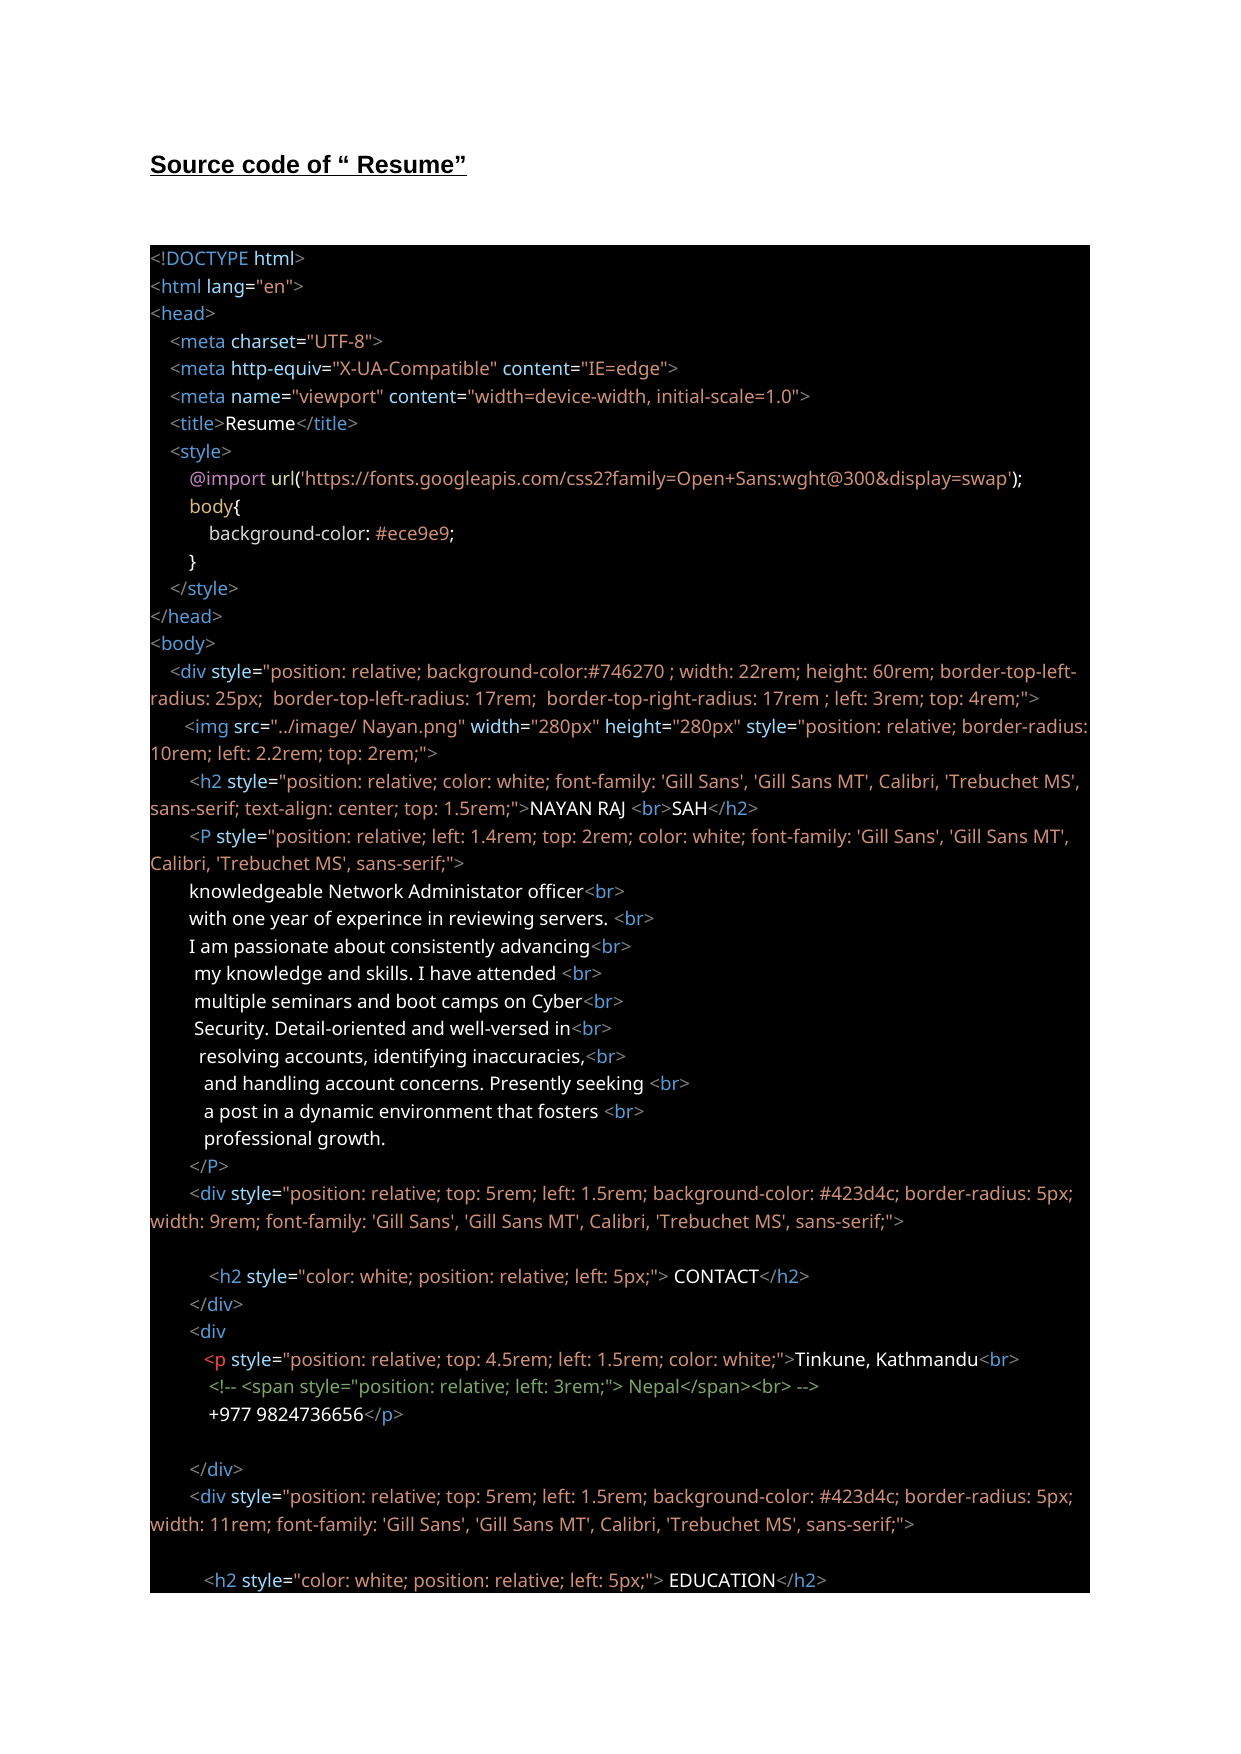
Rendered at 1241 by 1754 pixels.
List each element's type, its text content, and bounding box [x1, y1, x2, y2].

text <meta charset="UTF-8"> [150, 328, 1090, 353]
text <title>Resume</title> [150, 410, 1090, 436]
text <h2 style="position: relative; color: white; font-family: 'Gill Sans', 'Gill Sans MT', Calibri, 'Trebuchet MS', sans-serif; text-align: center; top: 1.5rem;">NAYAN RAJ <br>SAH</h2> [150, 768, 1090, 821]
text <div [150, 1319, 1090, 1344]
text I am passionate about consistently advancing<br> [150, 933, 1090, 958]
text <p style="position: relative; top: 4.5rem; left: 1.5rem; color: white;">Tinkune, Kathmandu<br> [150, 1346, 1090, 1372]
text background-color: #ece9e9; [150, 520, 1090, 546]
text <!-- <span style="position: relative; left: 3rem;"> Nepal</span><br> --> [150, 1374, 1090, 1399]
text knowledgeable Network Administator officer<br> [150, 878, 1090, 903]
text </style> [150, 575, 1090, 601]
text and handling account concerns. Presently seeking <br> [150, 1070, 1090, 1096]
text <body> [150, 630, 1090, 656]
text </div> [150, 1456, 1090, 1482]
text <!DOCTYPE html> [150, 245, 1090, 271]
text <meta http-equiv="X-UA-Compatible" content="IE=edge"> [150, 355, 1090, 381]
text a post in a dynamic environment that fosters <br> [150, 1098, 1090, 1123]
text <head> [150, 300, 1090, 326]
text </head> [150, 603, 1090, 628]
text <meta name="viewport" content="width=device-width, initial-scale=1.0"> [150, 383, 1090, 408]
text multiple seminars and boot camps on Cyber<br> [150, 988, 1090, 1013]
text <h2 style="color: white; position: relative; left: 5px;"> EDUCATION</h2> [150, 1567, 1090, 1593]
text professional growth. [150, 1125, 1090, 1151]
text } [150, 548, 1090, 573]
text <P style="position: relative; left: 1.4rem; top: 2rem; color: white; font-family: 'Gill Sans', 'Gill Sans MT', Calibri, 'Trebuchet MS', sans-serif;"> [150, 823, 1090, 876]
text <div style="position: relative; top: 5rem; left: 1.5rem; background-color: #423d4c; border-radius: 5px; width: 9rem; font-family: 'Gill Sans', 'Gill Sans MT', Calibri, 'Trebuchet MS', sans-serif;"> [150, 1180, 1090, 1233]
text <html lang="en"> [150, 273, 1090, 298]
text my knowledge and skills. I have attended <br> [150, 960, 1090, 986]
text <img src="../image/ Nayan.png" width="280px" height="280px" style="position: relative; border-radius: 10rem; left: 2.2rem; top: 2rem;"> [150, 713, 1090, 766]
text Security. Detail-oriented and well-versed in<br> [150, 1015, 1090, 1041]
text </div> [150, 1291, 1090, 1317]
text Source code of “ Resume” [150, 150, 1090, 179]
text <div style="position: relative; top: 5rem; left: 1.5rem; background-color: #423d4c; border-radius: 5px; width: 11rem; font-family: 'Gill Sans', 'Gill Sans MT', Calibri, 'Trebuchet MS', sans-serif;"> [150, 1484, 1090, 1537]
text <h2 style="color: white; position: relative; left: 5px;"> CONTACT</h2> [150, 1264, 1090, 1289]
text body{ [150, 493, 1090, 518]
text with one year of experince in reviewing servers. <br> [150, 905, 1090, 931]
text +977 9824736656</p> [150, 1401, 1090, 1427]
text </P> [150, 1153, 1090, 1178]
text resolving accounts, identifying inaccuracies,<br> [150, 1043, 1090, 1068]
text @import url('https://fonts.googleapis.com/css2?family=Open+Sans:wght@300&display=swap'); [150, 465, 1090, 491]
text <div style="position: relative; background-color:#746270 ; width: 22rem; height: 60rem; border-top-left-radius: 25px; border-top-left-radius: 17rem; border-top-right-radius: 17rem ; left: 3rem; top: 4rem;"> [150, 658, 1090, 711]
text <style> [150, 438, 1090, 463]
